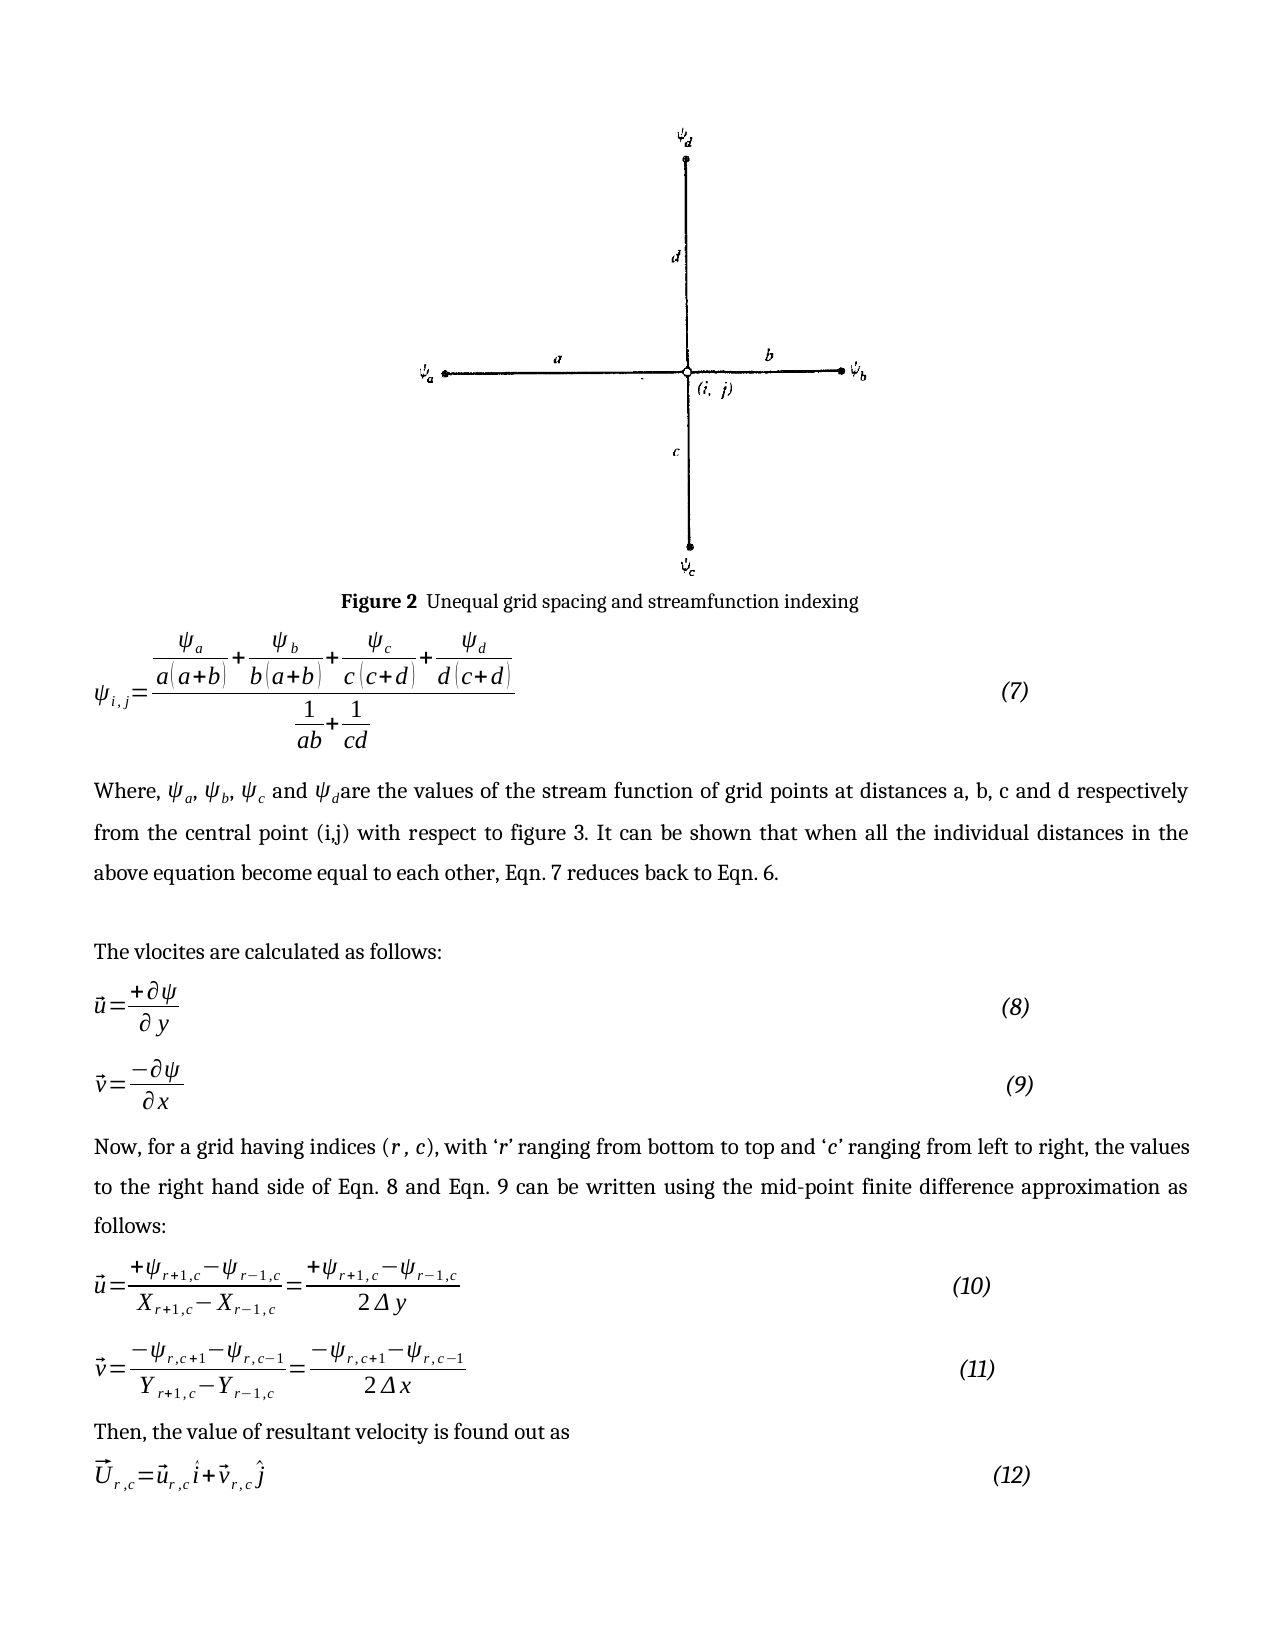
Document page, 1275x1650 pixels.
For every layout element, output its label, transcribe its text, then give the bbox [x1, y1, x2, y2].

text Then, the value of resultant velocity is found out as [94, 1419, 1191, 1445]
text Where, , , and are the values of the stream function of grid points at distances a, b, c and d respectively from the central point (i,j) with respect to figure 3. It can be shown that when all the individual distances in the above equation become equal to each other, Eqn. 7 reduces back to Eqn. 6. [94, 776, 1191, 886]
text (8) [94, 978, 1191, 1037]
text The vlocites are calculated as follows: [94, 938, 1191, 965]
text (12) [94, 1458, 1191, 1493]
text (7) [94, 625, 1191, 756]
table_header [330, 126, 955, 589]
table_cell Figure 2 Unequal grid spacing and streamfunction indexing [330, 589, 955, 625]
text (9) [94, 1056, 1191, 1115]
text (10) [94, 1253, 1191, 1319]
text (11) [94, 1336, 1191, 1402]
text Now, for a grid having indices (r , c), with ‘r’ ranging from bottom to top and ‘c’ ranging from left to right, the values to the right hand side of Eqn. 8 and Eqn. 9 can be written using the mid-point finite difference approximation as follows: [94, 1134, 1191, 1239]
